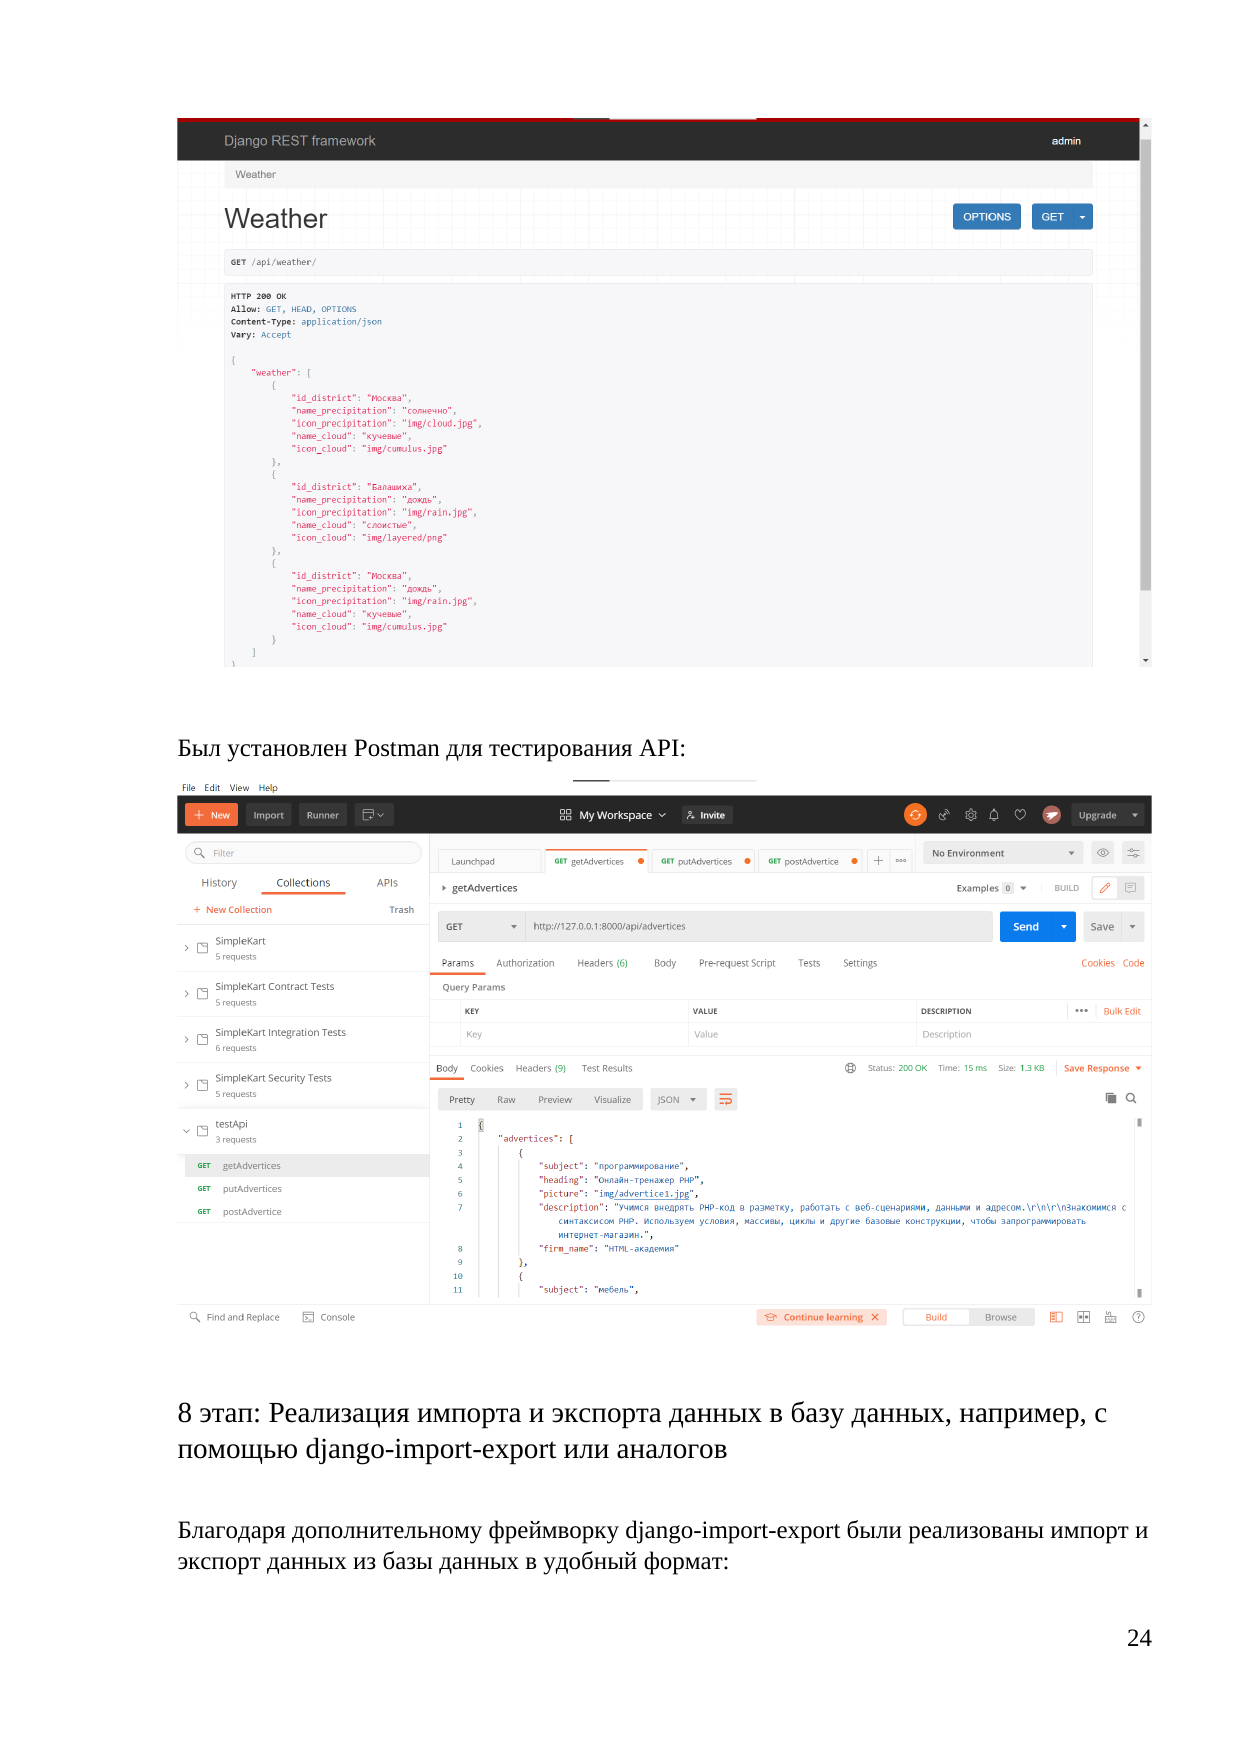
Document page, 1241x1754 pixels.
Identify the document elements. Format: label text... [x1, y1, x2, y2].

text Был установлен Postman для тестирования API: [177, 733, 1152, 762]
subtitle 8 этап: Реализация импорта и экспорта данных в базу данных, например, с помощью django-import-export или аналогов [177, 1395, 1152, 1465]
text Благодаря дополнительному фреймворку django-import-export были реализованы импорт и экспорт данных из базы данных в удобный формат: [177, 1515, 1152, 1575]
picture [177, 780, 1152, 1329]
picture [177, 118, 1152, 667]
